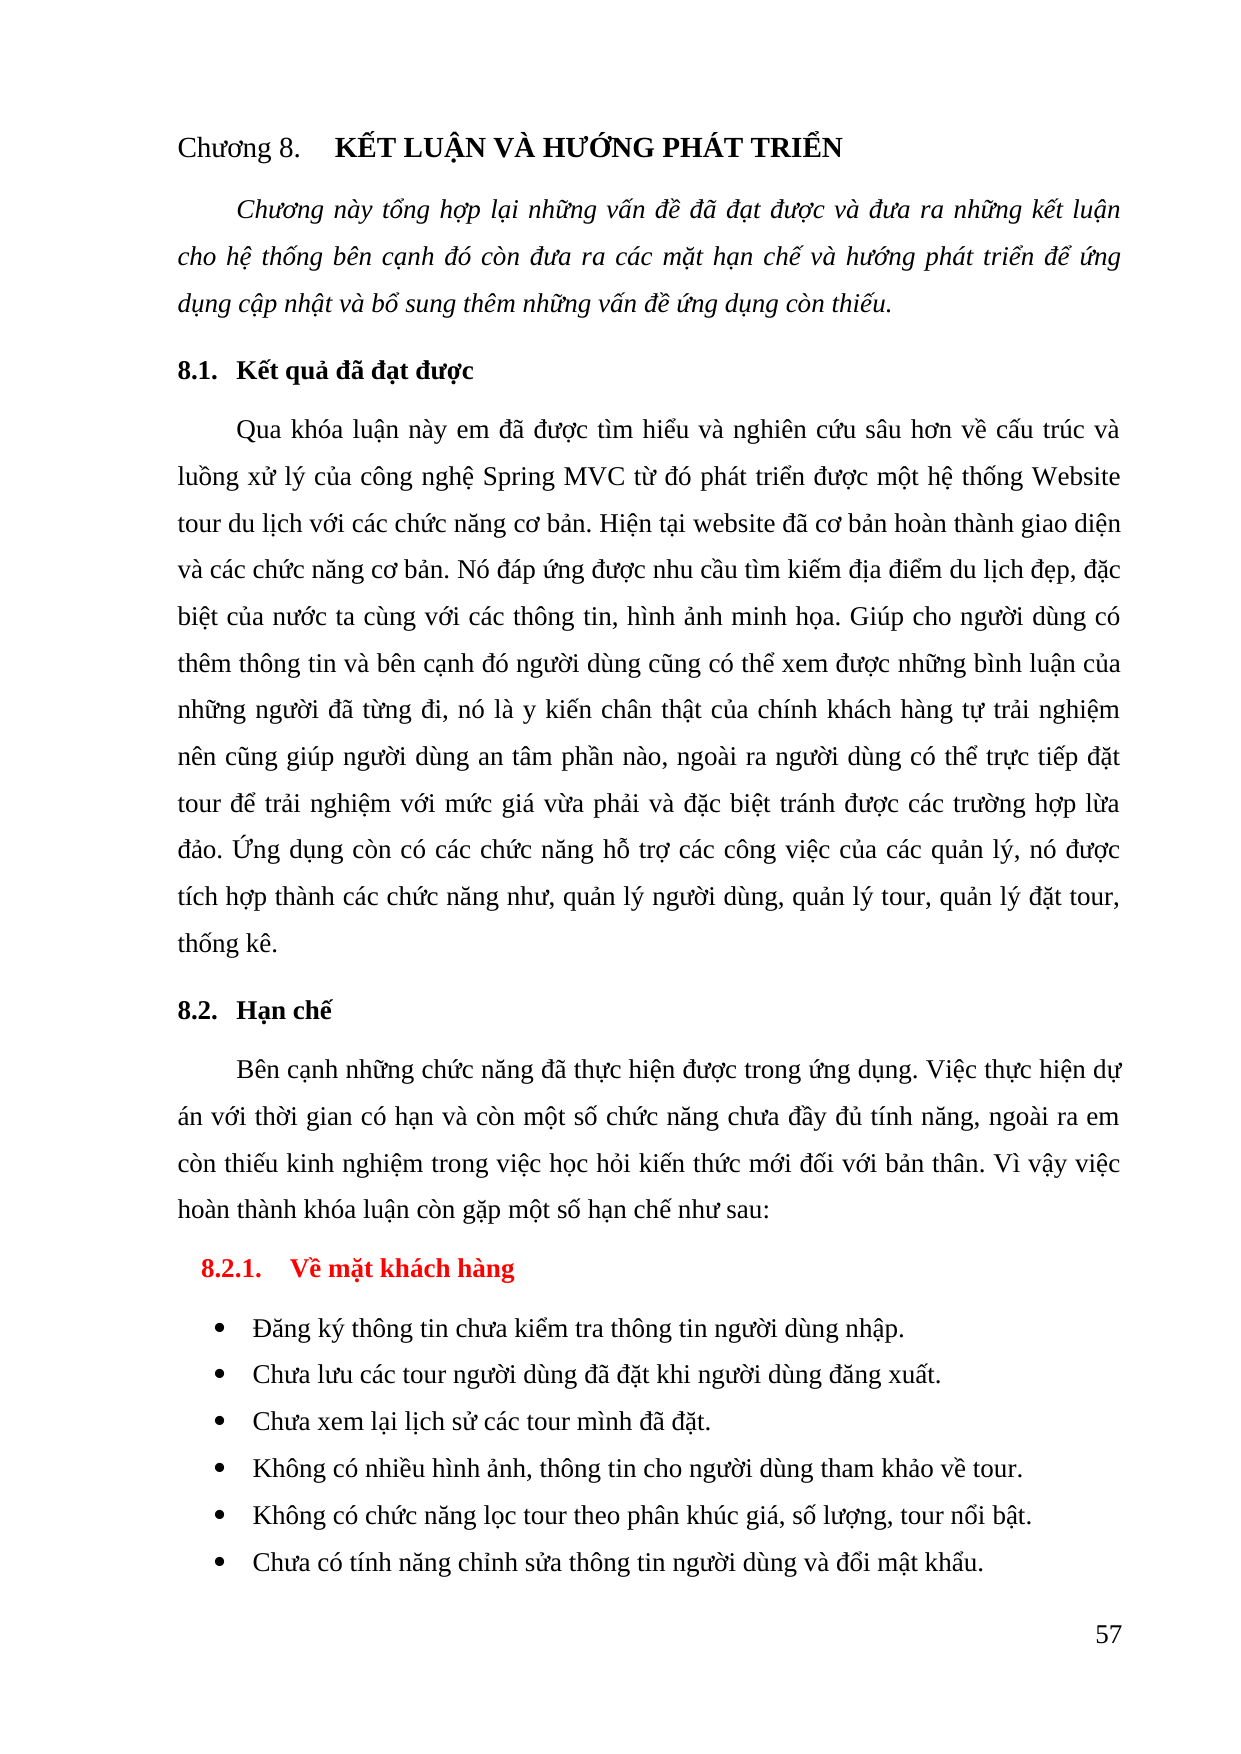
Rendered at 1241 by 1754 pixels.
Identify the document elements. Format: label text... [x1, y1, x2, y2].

text Bên cạnh những chức năng đã thực hiện được trong ứng dụng. Việc thực hiện dự án với thời gian có hạn và còn một số chức năng chưa đầy đủ tính năng, ngoài ra em còn thiếu kinh nghiệm trong việc học hỏi kiến thức mới đối với bản thân. Vì vậy việc hoàn thành khóa luận còn gặp một số hạn chế như sau: [177, 1053, 1122, 1224]
list Chưa xem lại lịch sử các tour mình đã đặt. [215, 1406, 1122, 1437]
subtitle KẾT LUẬN VÀ HƯỚNG PHÁT TRIỂN [177, 131, 1122, 164]
list Không có nhiều hình ảnh, thông tin cho người dùng tham khảo về tour. [215, 1452, 1122, 1484]
list Đăng ký thông tin chưa kiểm tra thông tin người dùng nhập. [215, 1312, 1122, 1343]
list Chưa có tính năng chỉnh sửa thông tin người dùng và đổi mật khẩu. [215, 1546, 1122, 1577]
subtitle Hạn chế [177, 994, 1122, 1025]
list Không có chức năng lọc tour theo phân khúc giá, số lượng, tour nổi bật. [215, 1499, 1122, 1531]
text Qua khóa luận này em đã được tìm hiểu và nghiên cứu sâu hơn về cấu trúc và luồng xử lý của công nghệ Spring MVC từ đó phát triển được một hệ thống Website tour du lịch với các chức năng cơ bản. Hiện tại website đã cơ bản hoàn thành giao diện và các chức năng cơ bản. Nó đáp ứng được nhu cầu tìm kiếm địa điểm du lịch đẹp, đặc biệt của nước ta cùng với các thông tin, hình ảnh minh họa. Giúp cho người dùng có thêm thông tin và bên cạnh đó người dùng cũng có thể xem được những bình luận của những người đã từng đi, nó là y kiến chân thật của chính khách hàng tự trải nghiệm nên cũng giúp người dùng an tâm phần nào, ngoài ra người dùng có thể trực tiếp đặt tour để trải nghiệm với mức giá vừa phải và đặc biệt tránh được các trường hợp lừa đảo. Ứng dụng còn có các chức năng hỗ trợ các công việc của các quản lý, nó được tích hợp thành các chức năng như, quản lý người dùng, quản lý tour, quản lý đặt tour, thống kê. [177, 413, 1122, 958]
subtitle Về mặt khách hàng [201, 1253, 1122, 1284]
text Chương này tổng hợp lại những vấn đề đã đạt được và đưa ra những kết luận cho hệ thống bên cạnh đó còn đưa ra các mặt hạn chế và hướng phát triển để ứng dụng cập nhật và bổ sung thêm những vấn đề ứng dụng còn thiếu. [177, 193, 1122, 318]
subtitle Kết quả đã đạt được [177, 354, 1122, 385]
list Chưa lưu các tour người dùng đã đặt khi người dùng đăng xuất. [215, 1359, 1122, 1390]
